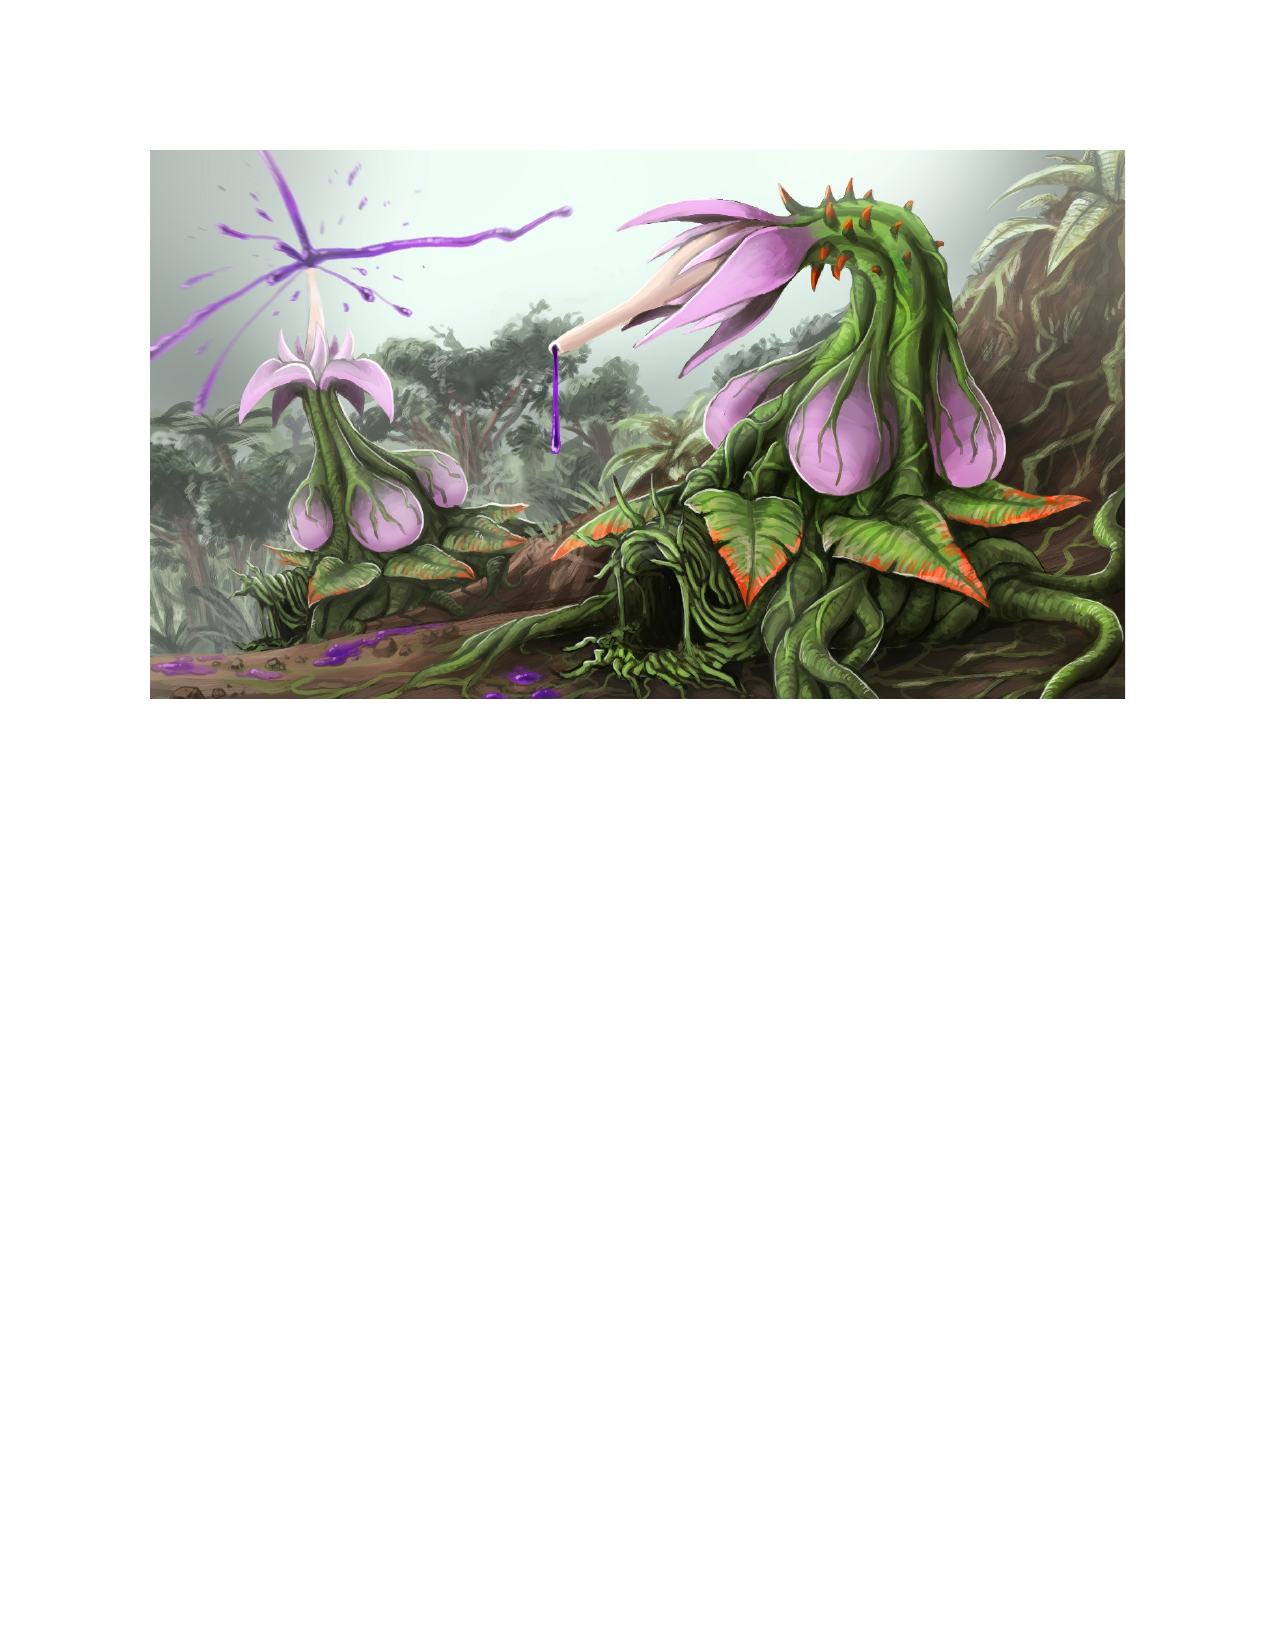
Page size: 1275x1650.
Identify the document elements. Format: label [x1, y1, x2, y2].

picture [150, 150, 1125, 699]
